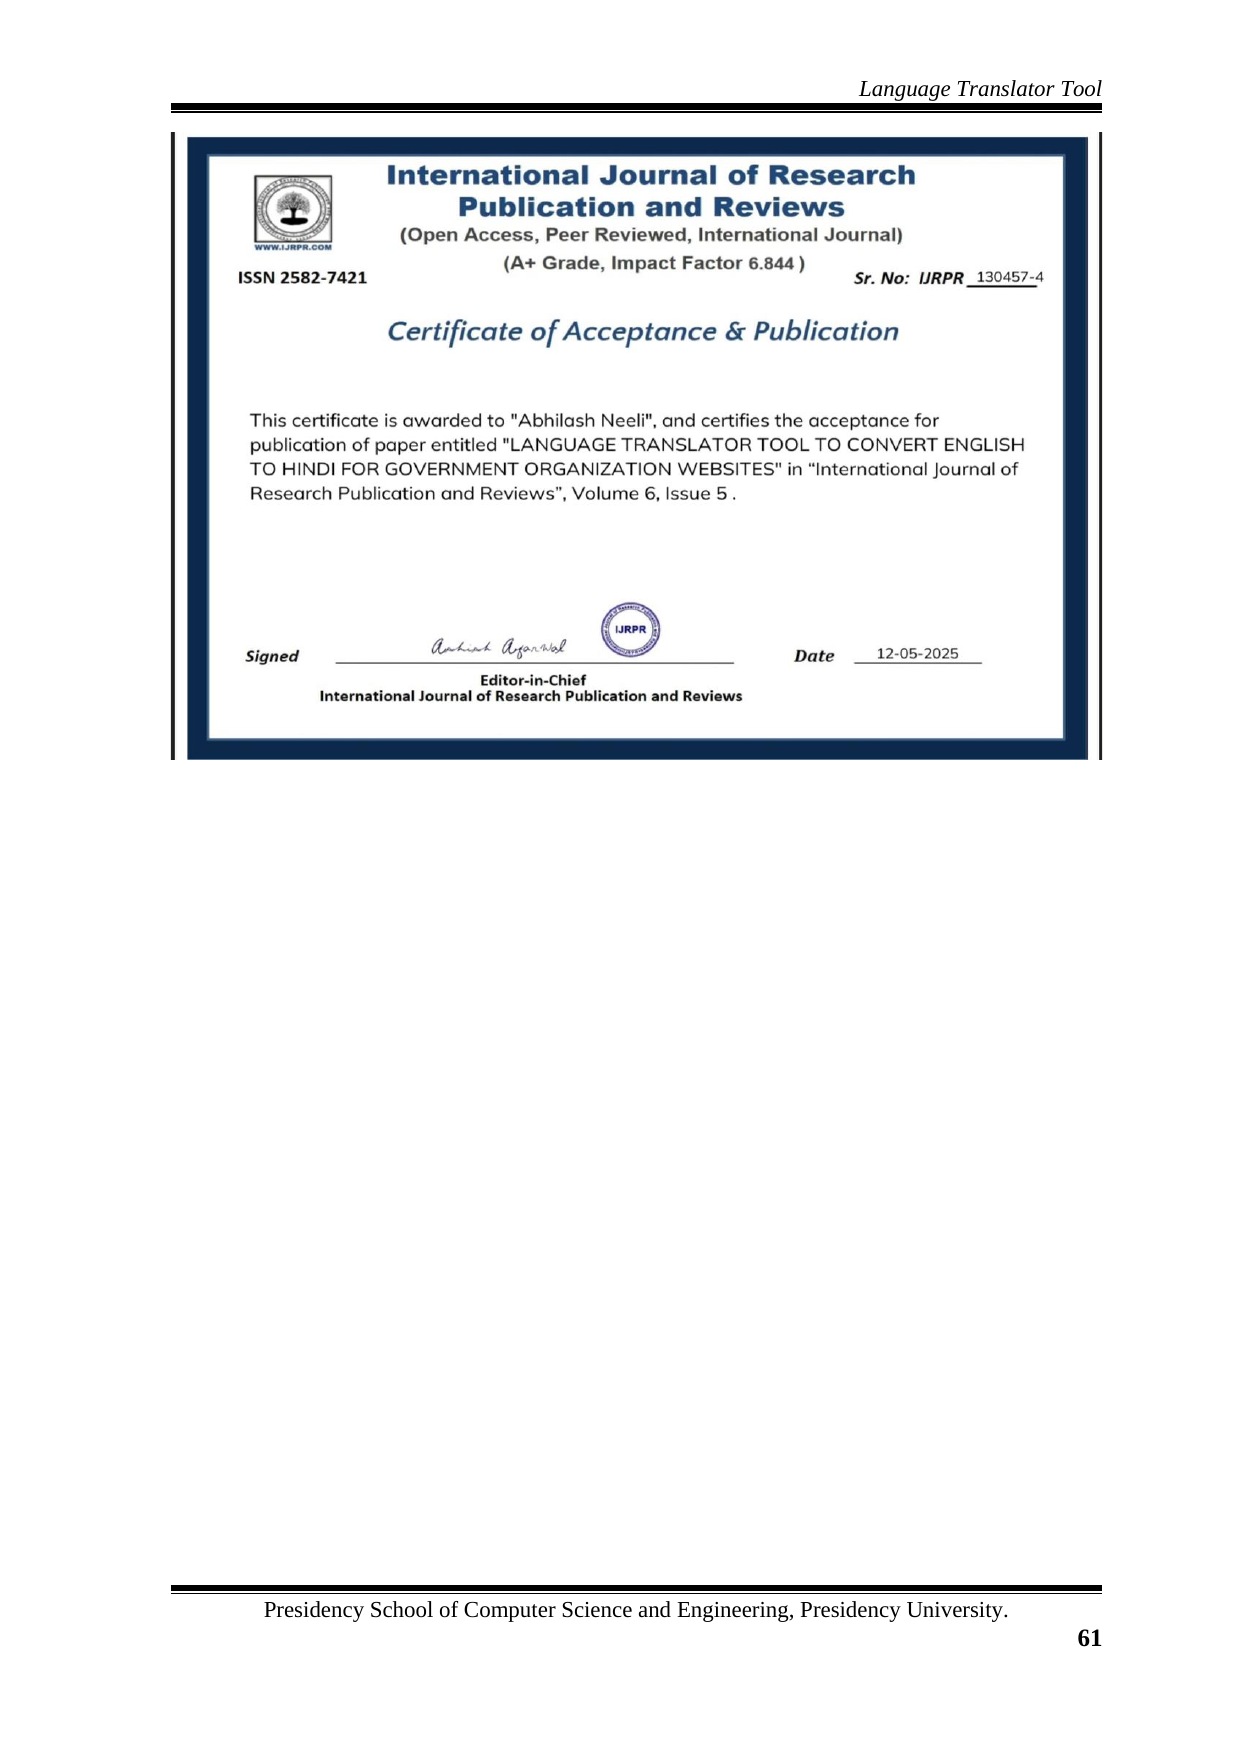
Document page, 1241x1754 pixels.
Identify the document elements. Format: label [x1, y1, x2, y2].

picture [170, 132, 1103, 760]
